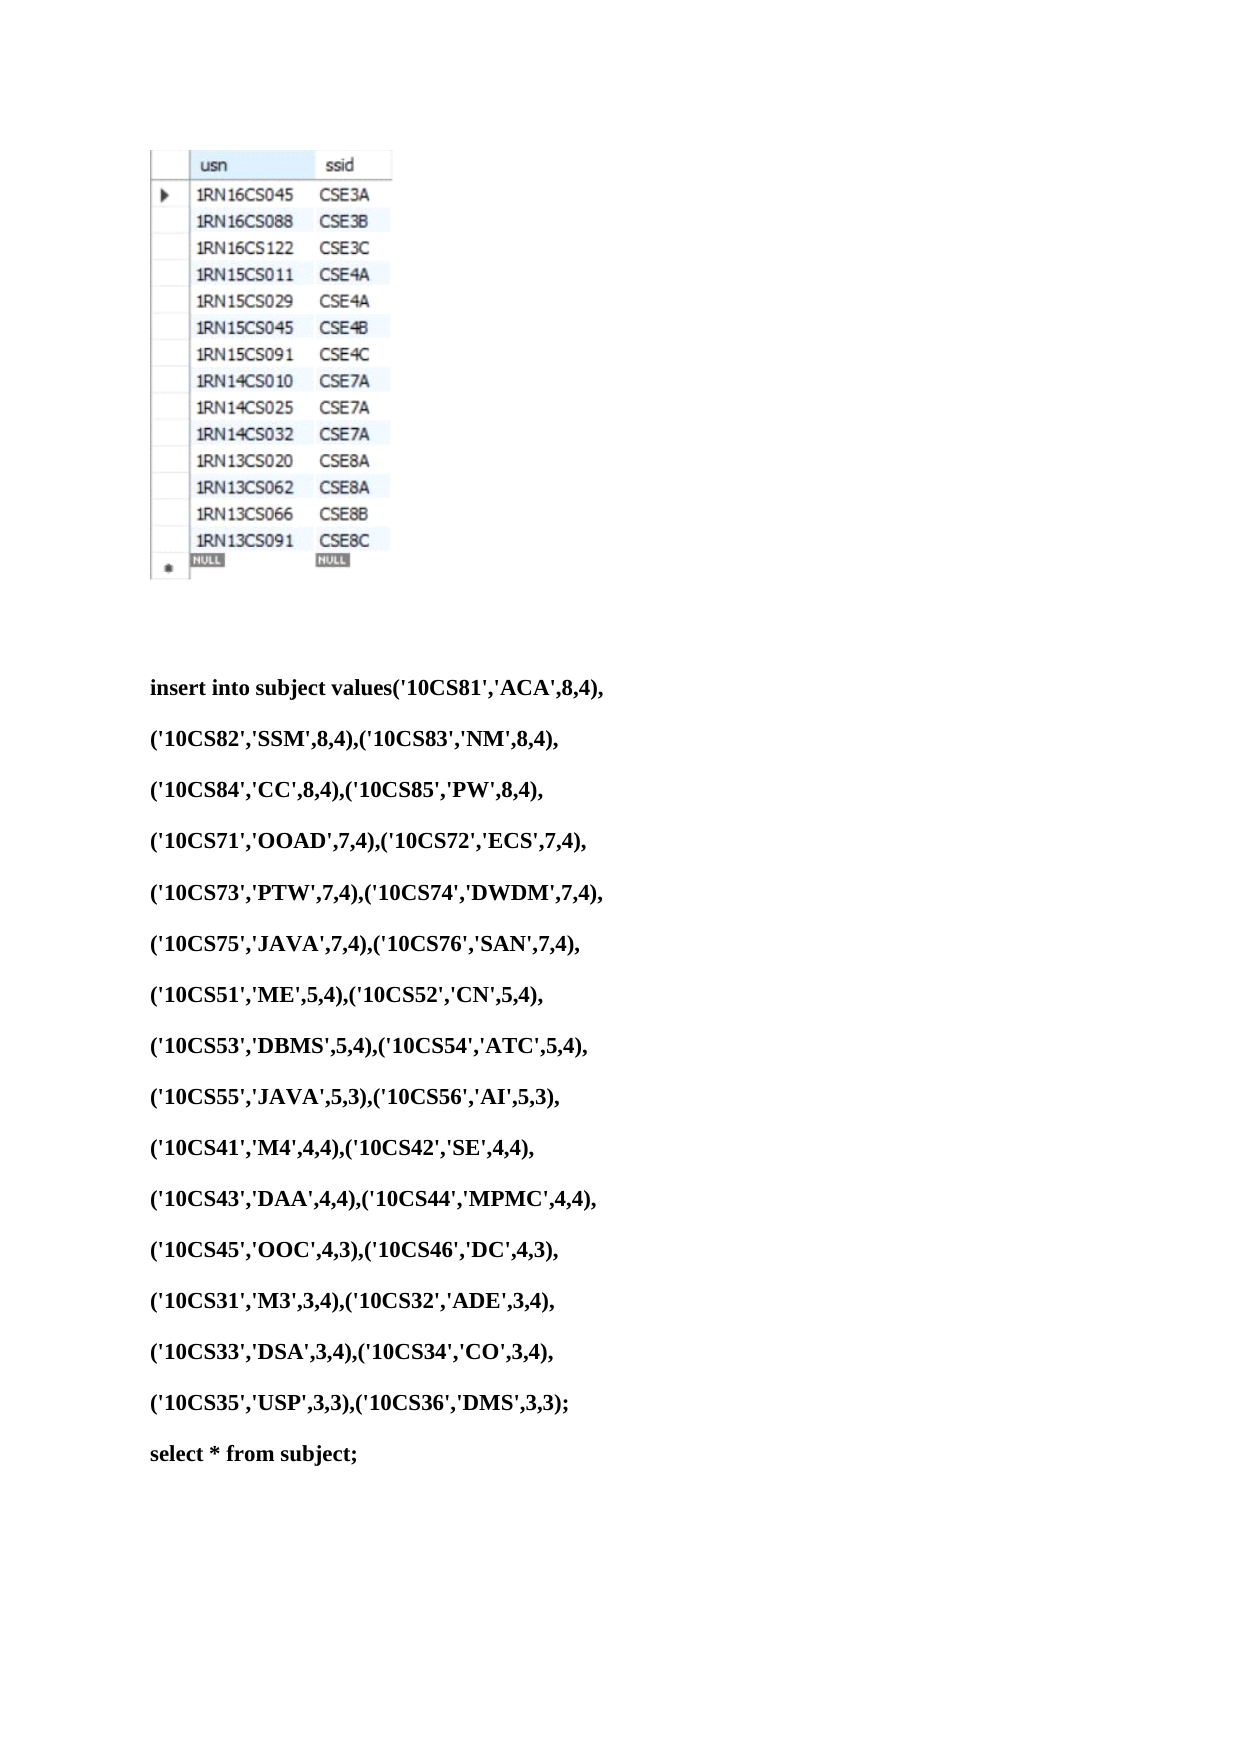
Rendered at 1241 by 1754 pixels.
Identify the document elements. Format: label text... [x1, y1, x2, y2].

text ('10CS71','OOAD',7,4),('10CS72','ECS',7,4), [150, 827, 1090, 854]
text ('10CS84','CC',8,4),('10CS85','PW',8,4), [150, 776, 1090, 803]
text ('10CS33','DSA',3,4),('10CS34','CO',3,4), [150, 1338, 1090, 1364]
text ('10CS82','SSM',8,4),('10CS83','NM',8,4), [150, 725, 1090, 752]
text insert into subject values('10CS81','ACA',8,4), [150, 674, 1090, 701]
text ('10CS35','USP',3,3),('10CS36','DMS',3,3); [150, 1389, 1090, 1415]
text ('10CS55','JAVA',5,3),('10CS56','AI',5,3), [150, 1083, 1090, 1109]
text ('10CS43','DAA',4,4),('10CS44','MPMC',4,4), [150, 1185, 1090, 1211]
text ('10CS75','JAVA',7,4),('10CS76','SAN',7,4), [150, 929, 1090, 956]
text ('10CS53','DBMS',5,4),('10CS54','ATC',5,4), [150, 1032, 1090, 1058]
text ('10CS51','ME',5,4),('10CS52','CN',5,4), [150, 981, 1090, 1007]
text ('10CS31','M3',3,4),('10CS32','ADE',3,4), [150, 1287, 1090, 1313]
text select * from subject; [150, 1440, 1090, 1466]
text ('10CS41','M4',4,4),('10CS42','SE',4,4), [150, 1134, 1090, 1160]
text ('10CS73','PTW',7,4),('10CS74','DWDM',7,4), [150, 878, 1090, 905]
picture [150, 150, 394, 582]
text ('10CS45','OOC',4,3),('10CS46','DC',4,3), [150, 1236, 1090, 1262]
